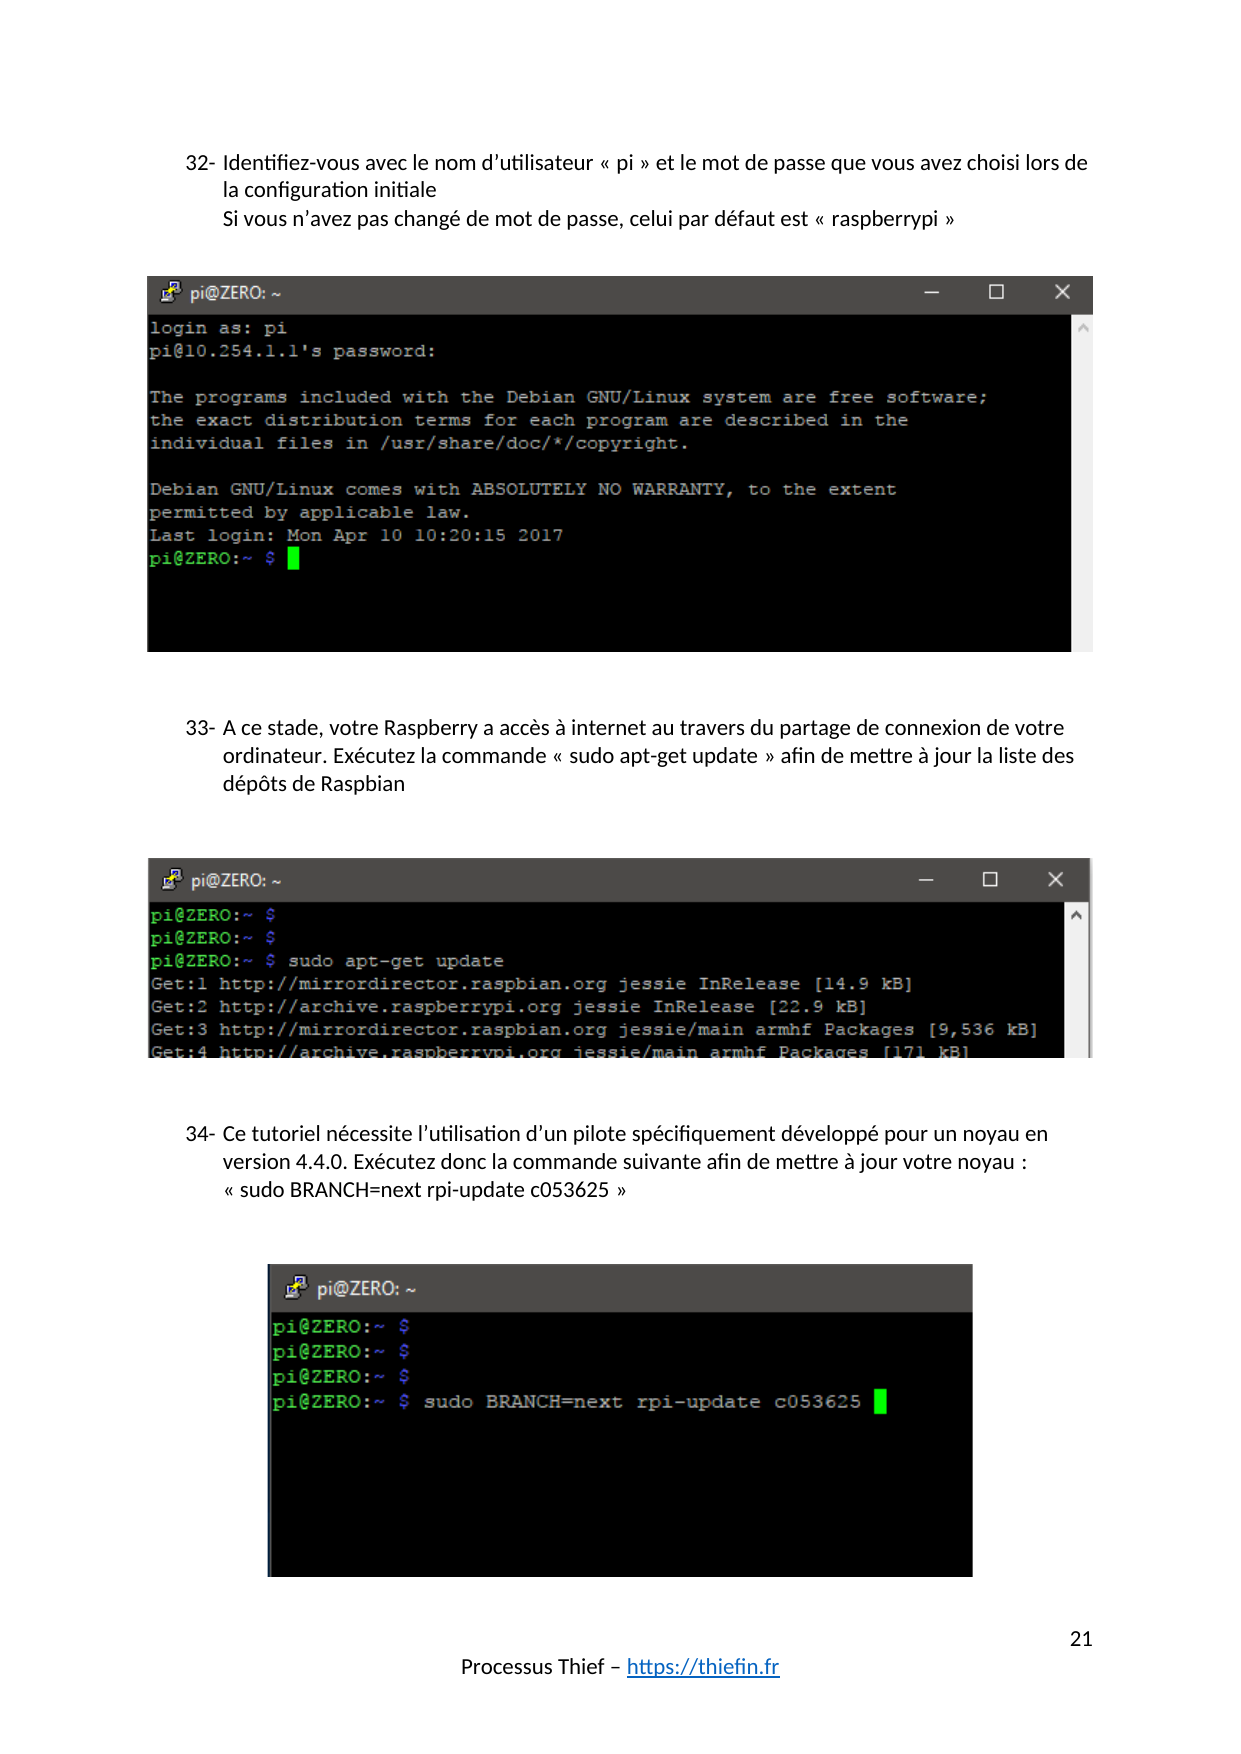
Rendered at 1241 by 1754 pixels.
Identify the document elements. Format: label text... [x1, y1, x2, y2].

picture [147, 858, 1093, 1058]
list Si vous n’avez pas changé de mot de passe, celui par défaut est « raspberrypi » [223, 204, 1093, 232]
list Ce tutoriel nécessite l’utilisation d’un pilote spécifiquement développé pour un noyau en version 4.4.0. Exécutez donc la commande suivante afin de mettre à jour votre noyau : [185, 1119, 1093, 1175]
list Identifiez-vous avec le nom d’utilisateur « pi » et le mot de passe que vous avez choisi lors de la configuration initiale [185, 148, 1093, 204]
list A ce stade, votre Raspberry a accès à internet au travers du partage de connexion de votre ordinateur. Exécutez la commande « sudo apt-get update » afin de mettre à jour la liste des dépôts de Raspbian [185, 713, 1093, 797]
list « sudo BRANCH=next rpi-update c053625 » [223, 1175, 1093, 1203]
picture [267, 1264, 973, 1577]
picture [147, 276, 1093, 652]
